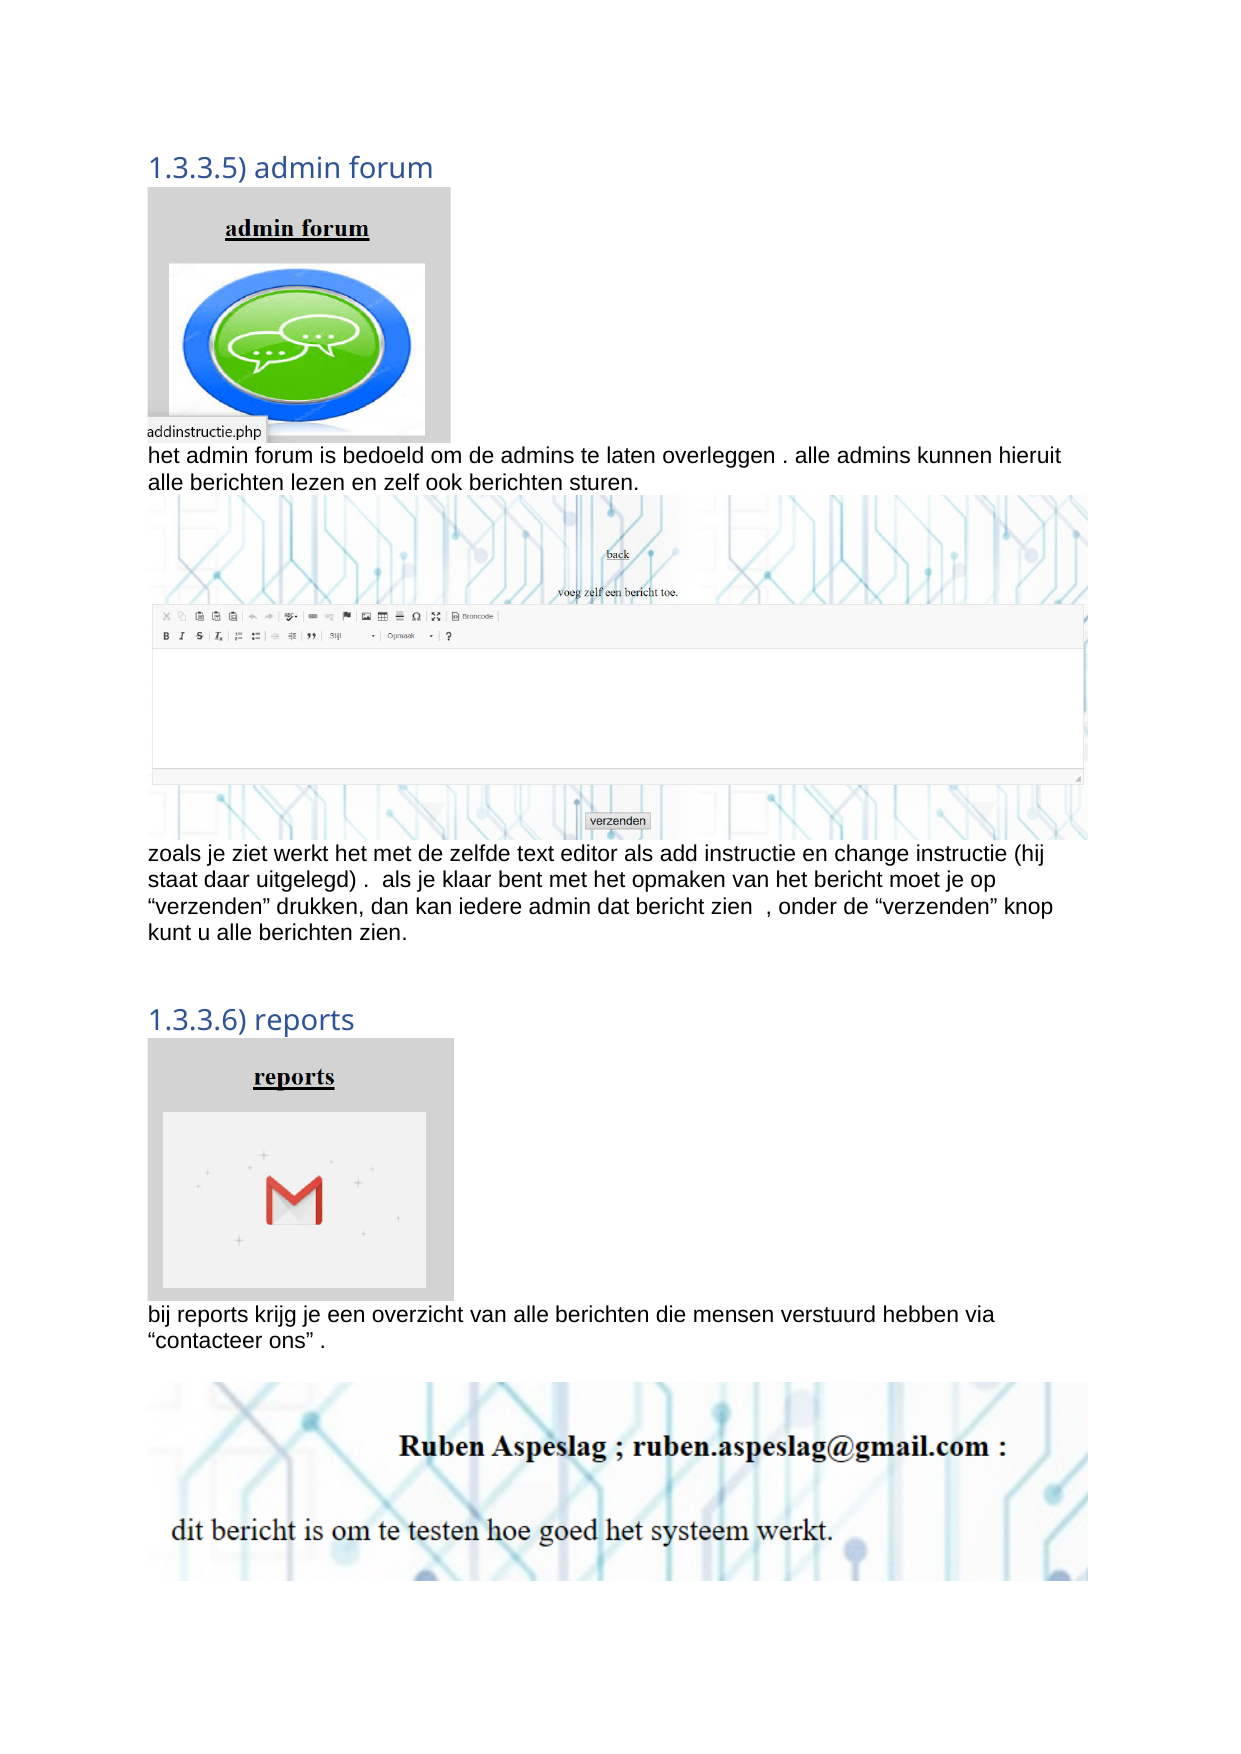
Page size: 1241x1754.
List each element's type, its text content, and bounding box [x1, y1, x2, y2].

text bij reports krijg je een overzicht van alle berichten die mensen verstuurd hebben via “contacteer ons” . [148, 1301, 1093, 1354]
subtitle 1.3.3.6) reports [148, 999, 1093, 1039]
text zoals je ziet werkt het met de zelfde text editor als add instructie en change instructie (hij staat daar uitgelegd) . als je klaar bent met het opmaken van het bericht moet je op “verzenden” drukken, dan kan iedere admin dat bericht zien , onder de “verzenden” knop kunt u alle berichten zien. [148, 840, 1093, 945]
picture [147, 1038, 454, 1301]
subtitle 1.3.3.5) admin forum [148, 148, 1093, 187]
picture [147, 1382, 1088, 1581]
picture [147, 187, 451, 443]
picture [147, 495, 1088, 840]
text het admin forum is bedoeld om de admins te laten overleggen . alle admins kunnen hieruit alle berichten lezen en zelf ook berichten sturen. [148, 442, 1093, 495]
